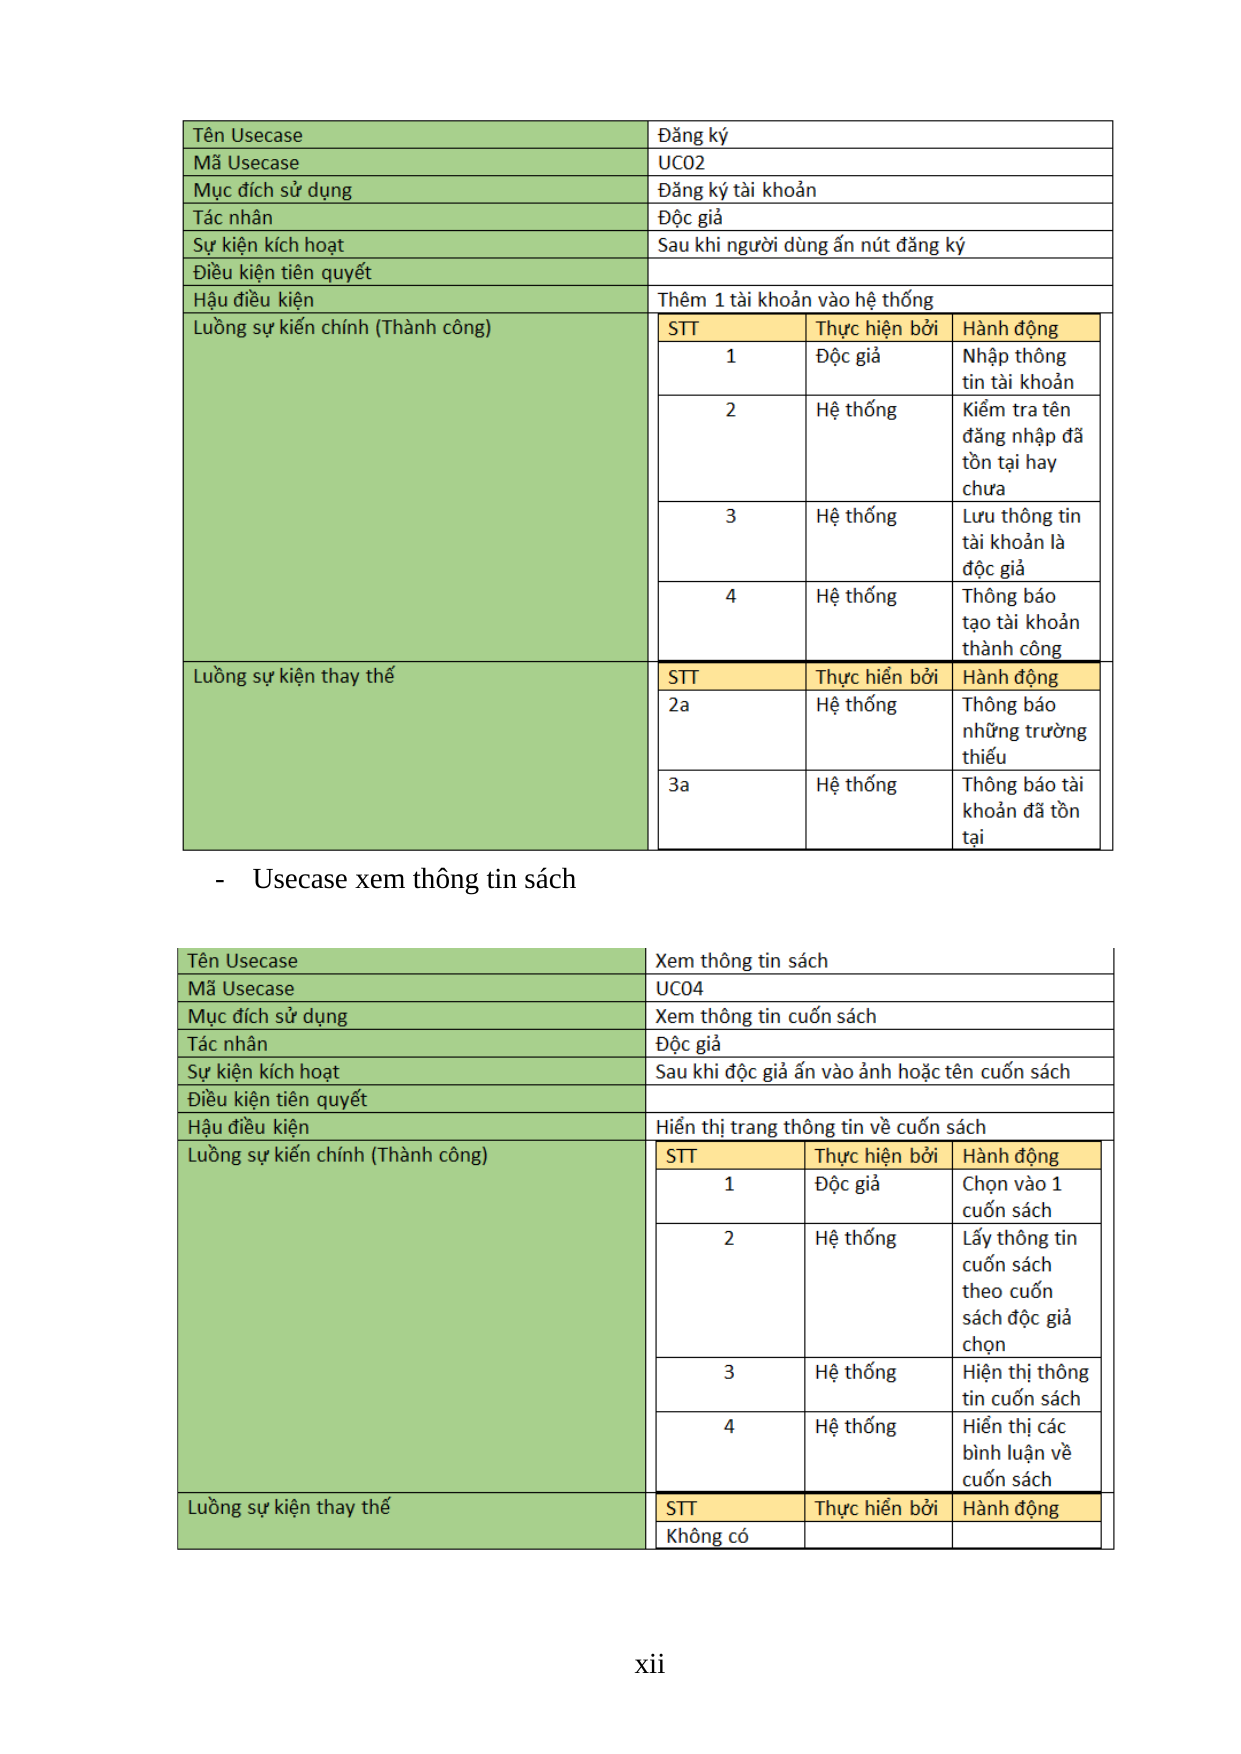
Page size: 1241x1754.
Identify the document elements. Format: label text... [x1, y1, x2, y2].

picture [177, 948, 1118, 1551]
picture [177, 118, 1118, 852]
list Usecase xem thông tin sách [215, 861, 1122, 895]
